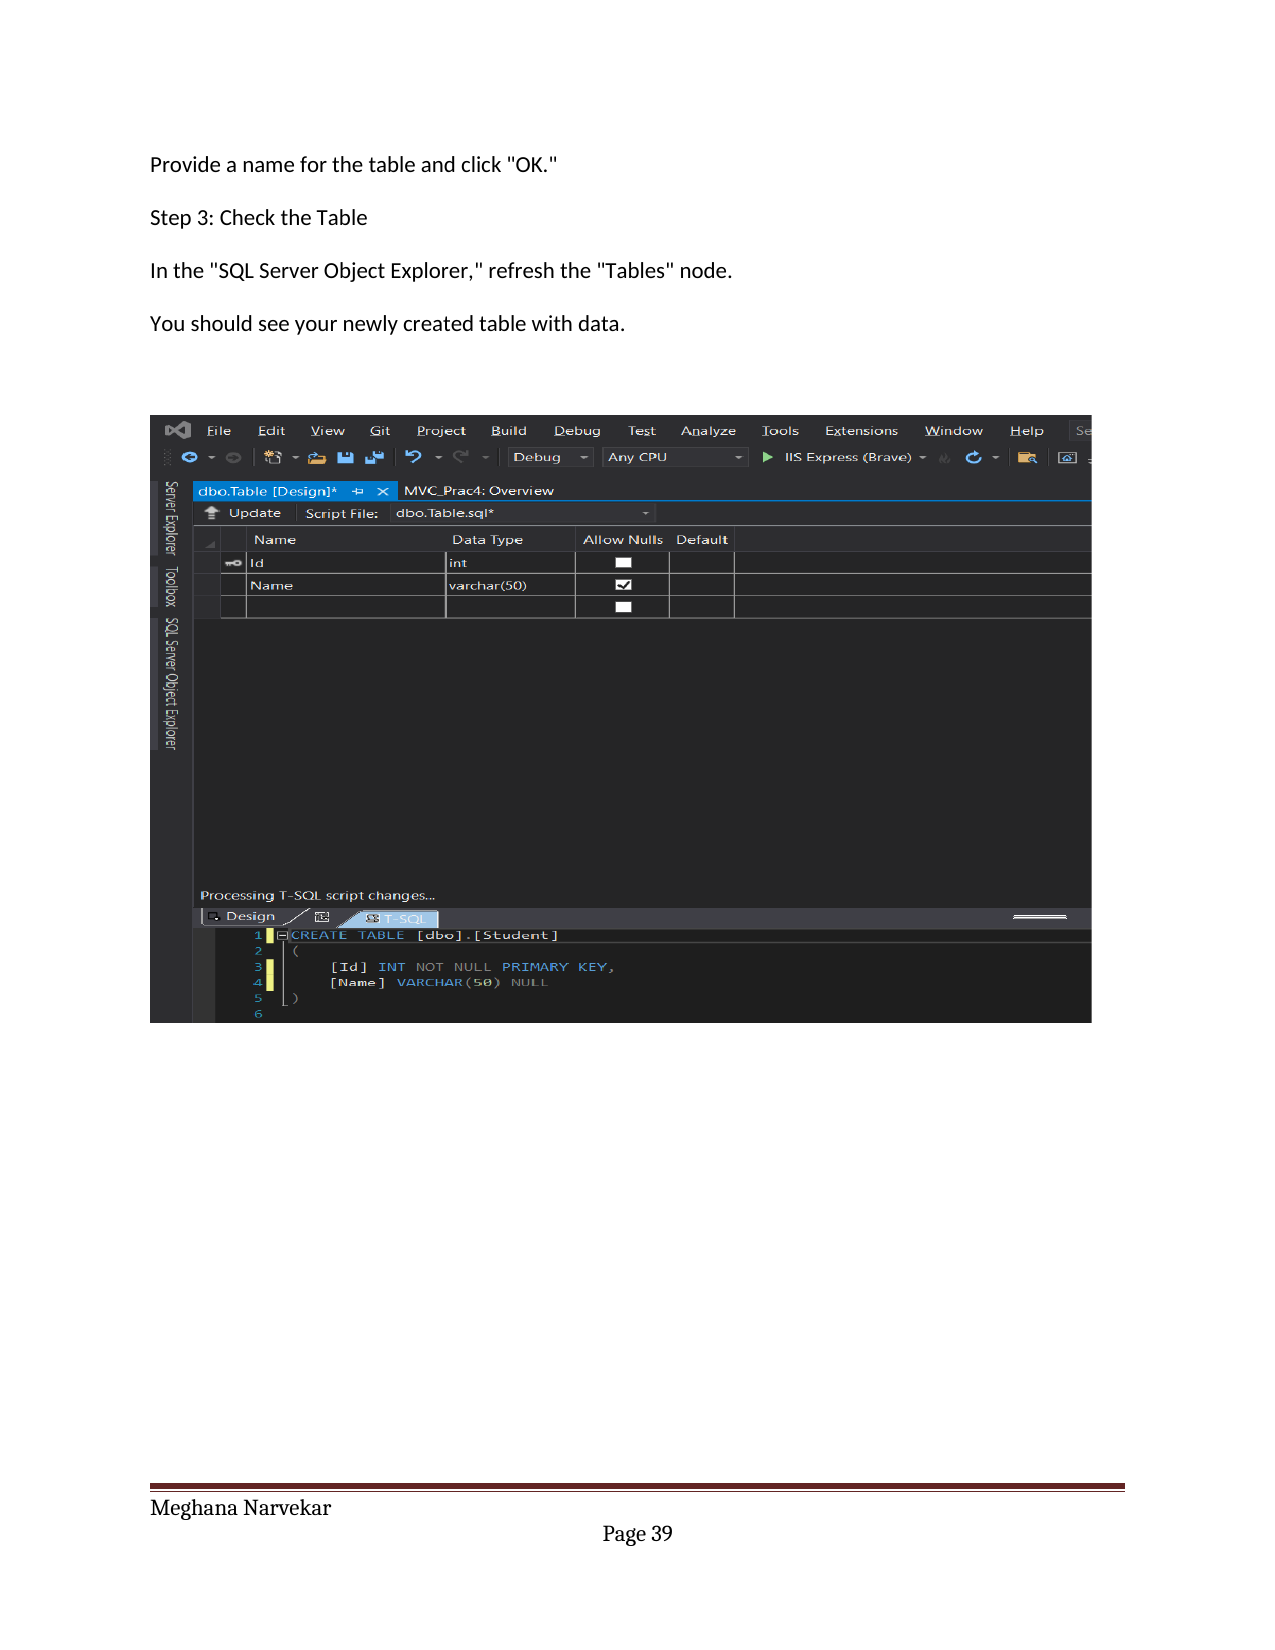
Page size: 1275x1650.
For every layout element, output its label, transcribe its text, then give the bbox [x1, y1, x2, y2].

text In the "SQL Server Object Explorer," refresh the "Tables" node. [150, 256, 1125, 284]
picture [150, 415, 1092, 1023]
text You should see your newly created table with data. [150, 309, 1125, 337]
text Step 3: Check the Table [150, 203, 1125, 231]
text Provide a name for the table and click "OK." [150, 150, 1125, 178]
